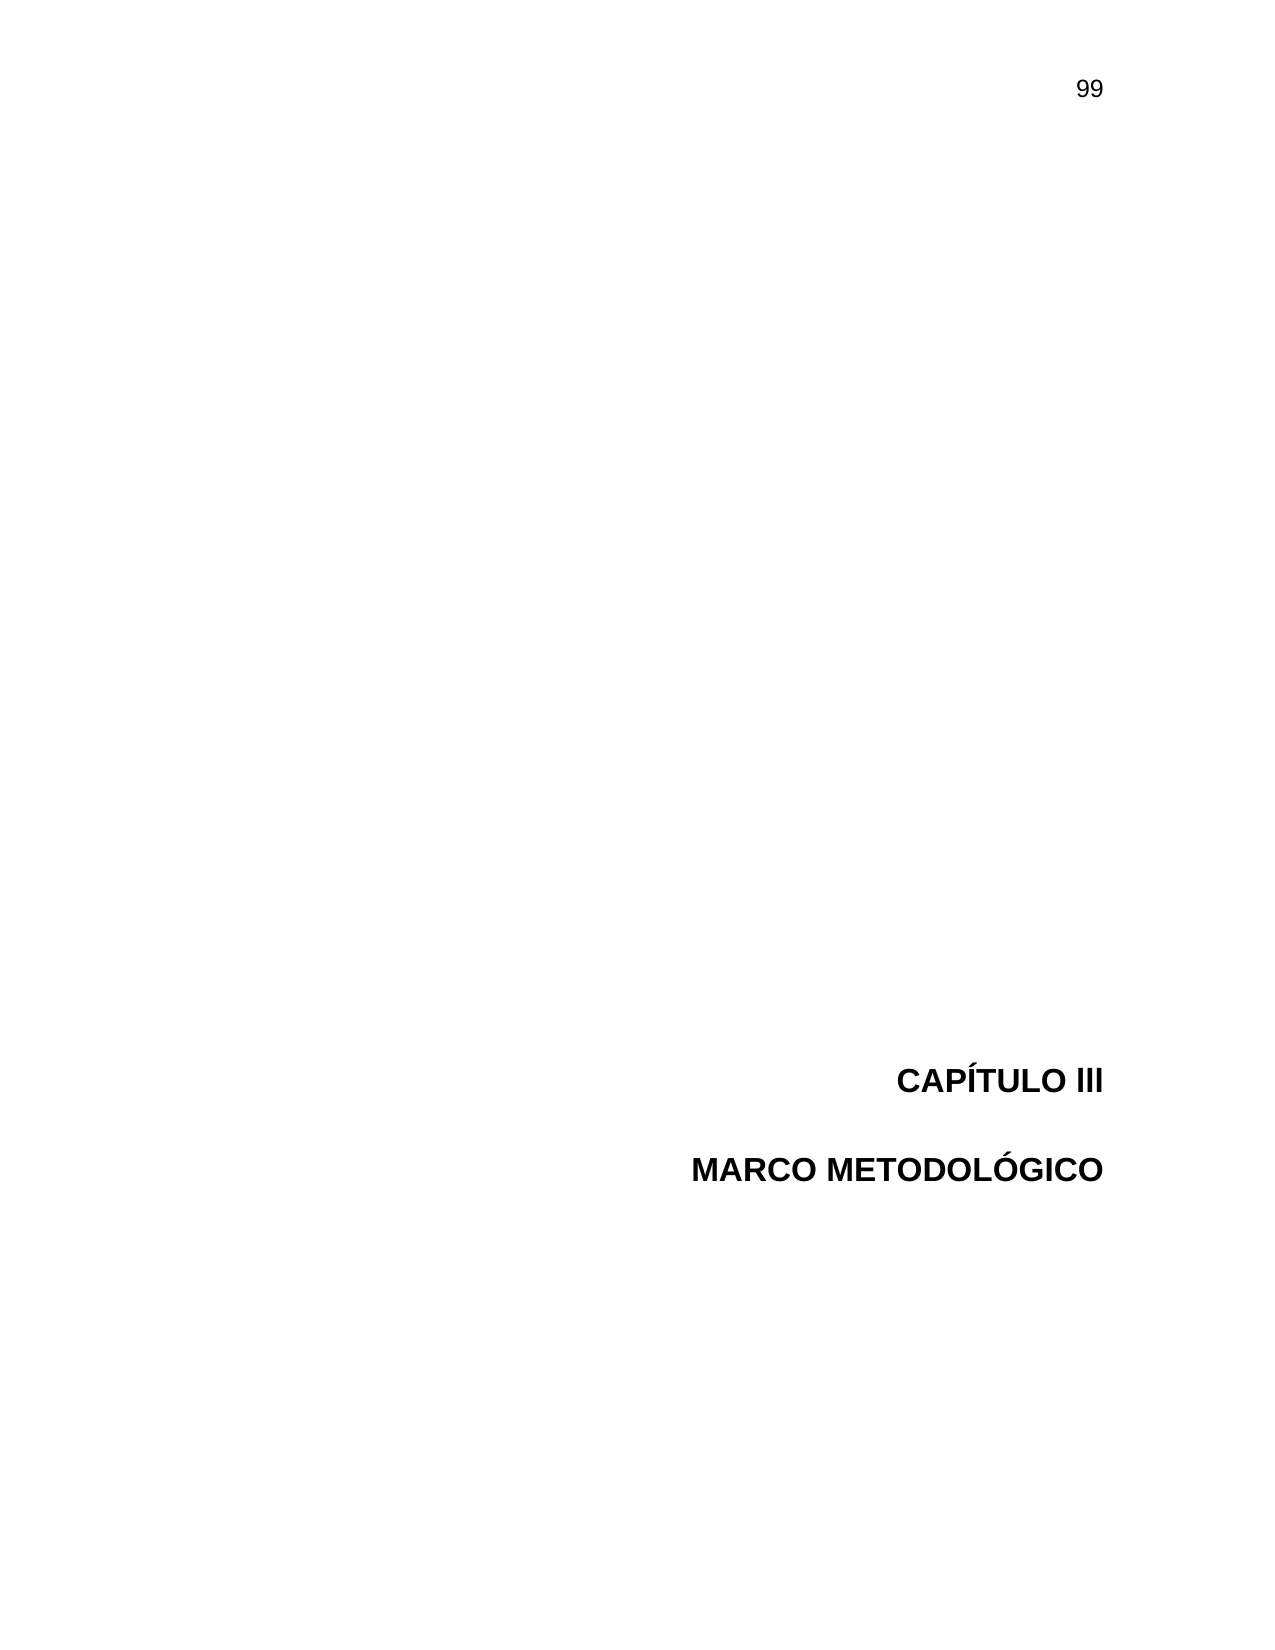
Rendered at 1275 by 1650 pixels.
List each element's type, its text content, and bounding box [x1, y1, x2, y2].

subtitle CAPÍTULO lll [230, 1062, 1104, 1100]
subtitle MARCO METODOLÓGICO [230, 1150, 1104, 1188]
